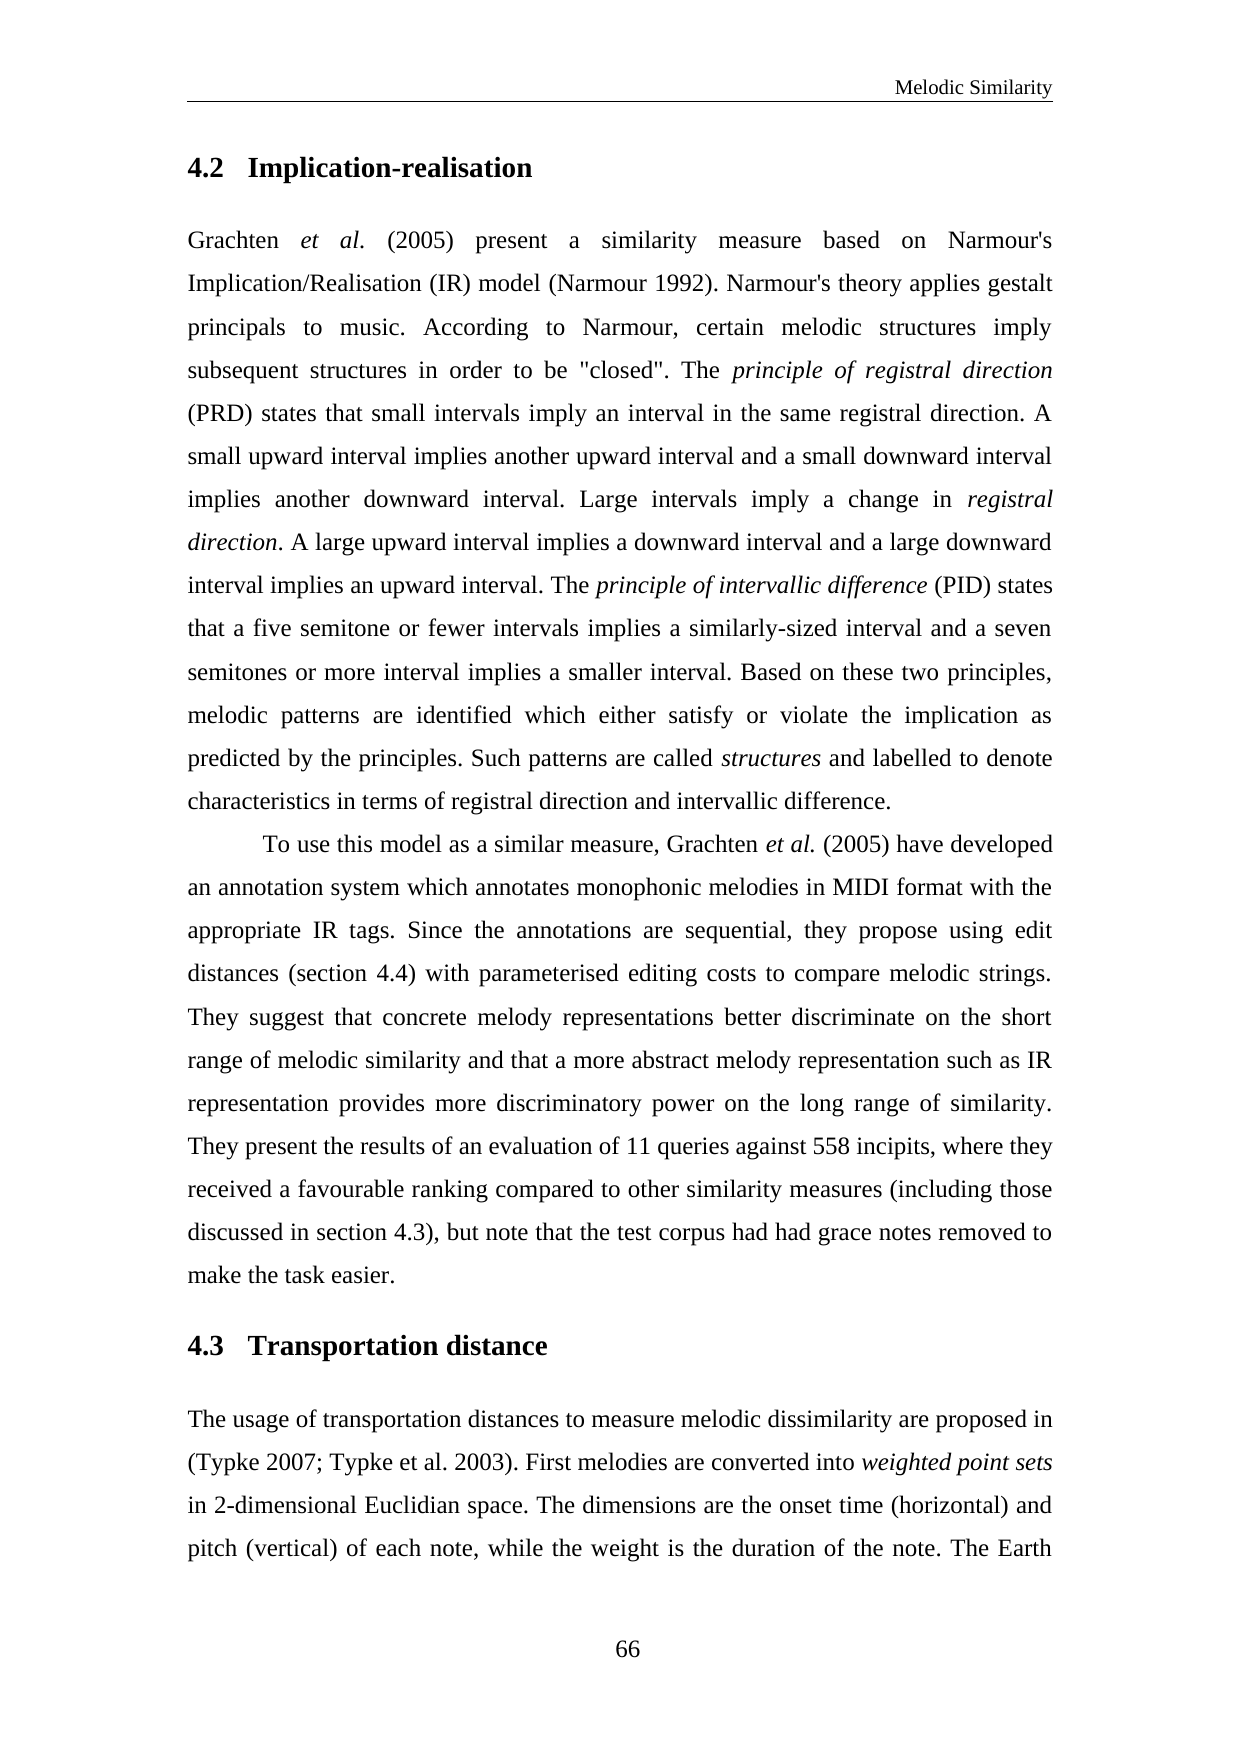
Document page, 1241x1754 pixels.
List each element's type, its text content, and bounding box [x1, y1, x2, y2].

text Grachten et al. (2005) present a similarity measure based on Narmour's Implication/Realisation (IR) model (Narmour 1992). Narmour's theory applies gestalt principals to music. According to Narmour, certain melodic structures imply subsequent structures in order to be "closed". The principle of registral direction (PRD) states that small intervals imply an interval in the same registral direction. A small upward interval implies another upward interval and a small downward interval implies another downward interval. Large intervals imply a change in registral direction. A large upward interval implies a downward interval and a large downward interval implies an upward interval. The principle of intervallic difference (PID) states that a five semitone or fewer intervals implies a similarly-sized interval and a seven semitones or more interval implies a smaller interval. Based on these two principles, melodic patterns are identified which either satisfy or violate the implication as predicted by the principles. Such patterns are called structures and labelled to denote characteristics in terms of registral direction and intervallic difference. [187, 225, 1053, 815]
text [187, 1404, 1053, 1562]
subtitle Implication-realisation [187, 150, 1053, 183]
text To use this model as a similar measure, Grachten et al. (2005) have developed an annotation system which annotates monophonic melodies in MIDI format with the appropriate IR tags. Since the annotations are sequential, they propose using edit distances (section 4.4) with parameterised editing costs to compare melodic strings. They suggest that concrete melody representations better discriminate on the short range of melodic similarity and that a more abstract melody representation such as IR representation provides more discriminatory power on the long range of similarity. They present the results of an evaluation of 11 queries against 558 incipits, where they received a favourable ranking compared to other similarity measures (including those discussed in section 4.3), but note that the test corpus had had grace notes removed to make the task easier. [187, 829, 1053, 1289]
subtitle Transportation distance [187, 1328, 1053, 1362]
